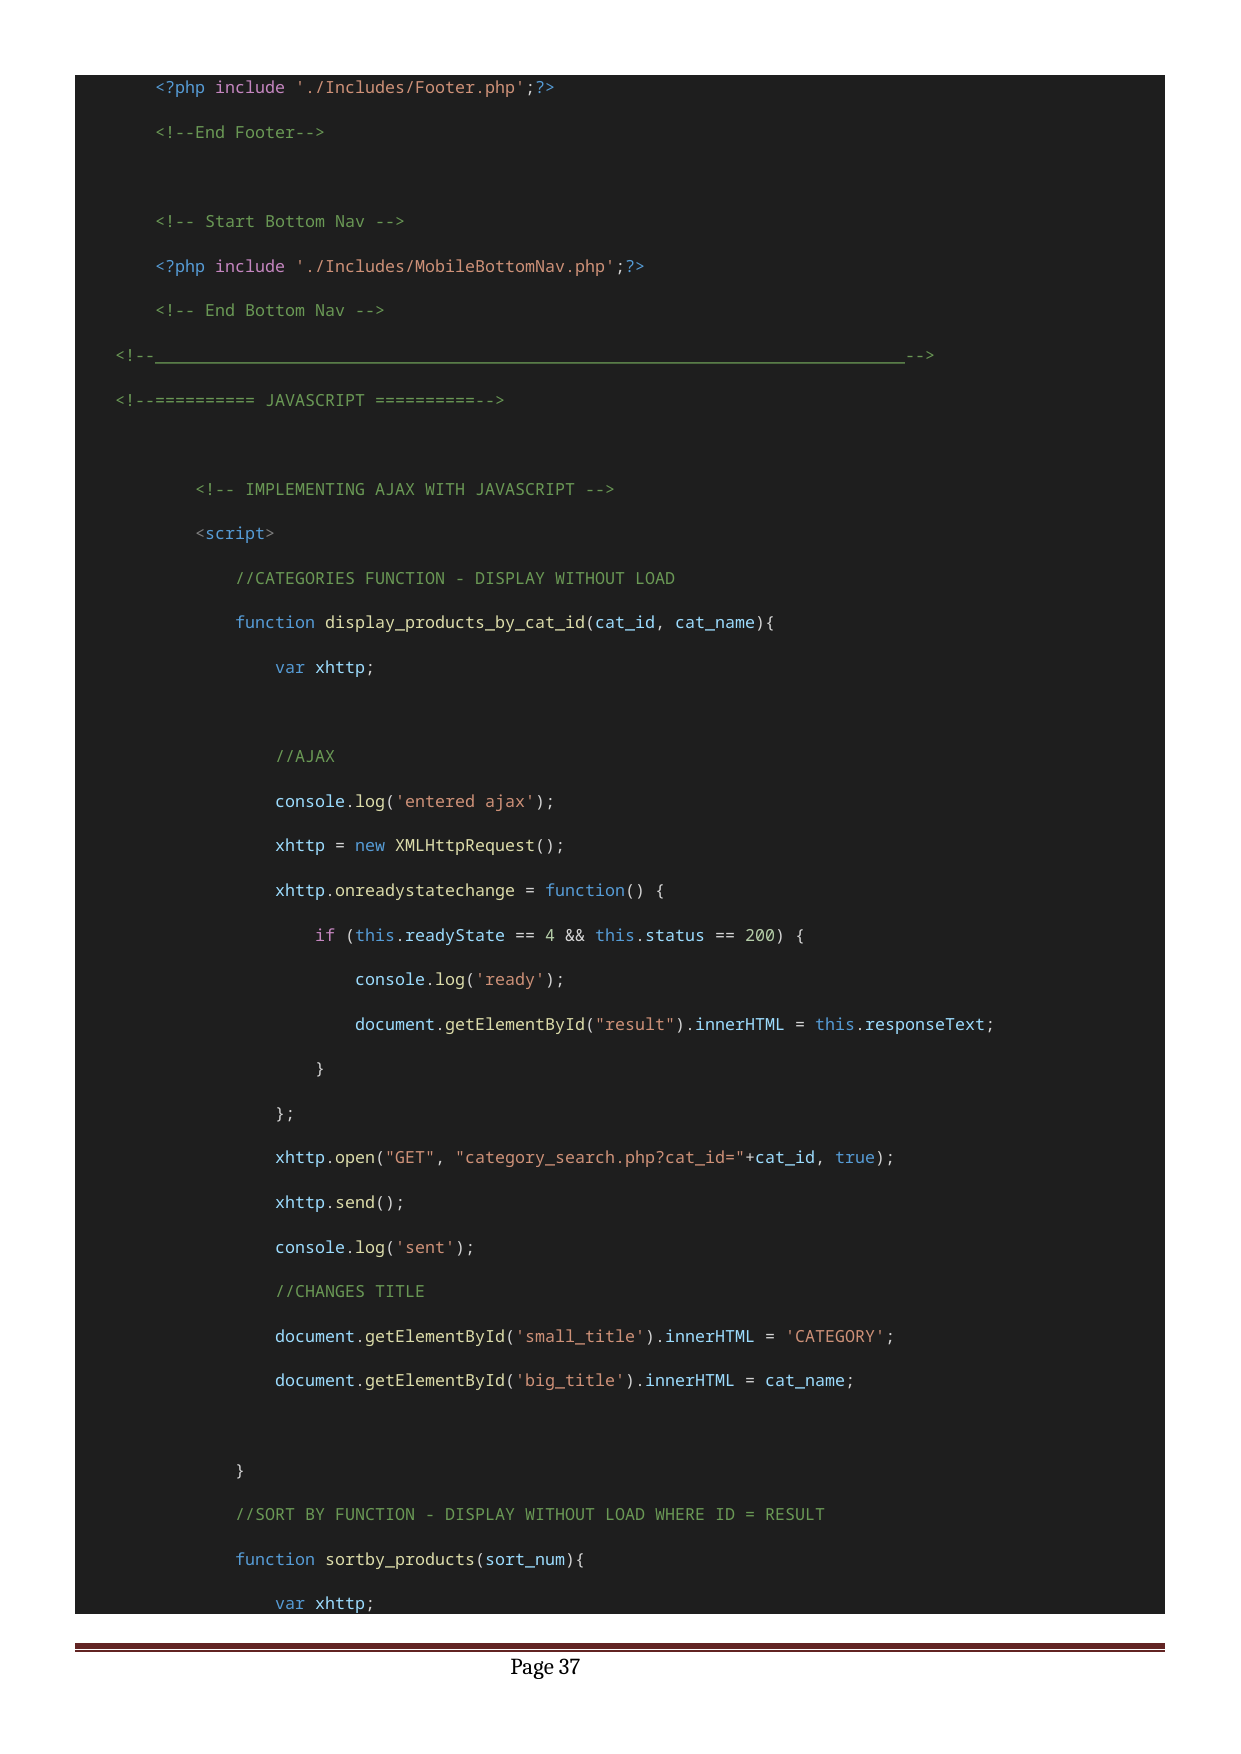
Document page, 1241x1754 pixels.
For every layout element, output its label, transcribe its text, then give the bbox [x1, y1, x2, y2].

text <!--End Footer--> [75, 119, 1165, 143]
text <!--========== JAVASCRIPT ==========--> [75, 387, 1165, 411]
text }; [75, 1100, 1165, 1124]
text <script> [75, 521, 1165, 544]
text function sortby_products(sort_num){ [75, 1546, 1165, 1570]
text var xhttp; [75, 654, 1165, 678]
text document.getElementById("result").innerHTML = this.responseText; [75, 1011, 1165, 1035]
text //CATEGORIES FUNCTION - DISPLAY WITHOUT LOAD [75, 565, 1165, 589]
text console.log('sent'); [75, 1234, 1165, 1258]
text xhttp.send(); [75, 1189, 1165, 1213]
text //SORT BY FUNCTION - DISPLAY WITHOUT LOAD WHERE ID = RESULT [75, 1502, 1165, 1525]
text xhttp.open("GET", "category_search.php?cat_id="+cat_id, true); [75, 1145, 1165, 1169]
text <!-- IMPLEMENTING AJAX WITH JAVASCRIPT --> [75, 476, 1165, 500]
text <!--___________________________________________________________________________--> [75, 342, 1165, 366]
text } [75, 1457, 1165, 1481]
text document.getElementById('big_title').innerHTML = cat_name; [75, 1368, 1165, 1392]
text <!-- Start Bottom Nav --> [75, 209, 1165, 232]
text xhttp.onreadystatechange = function() { [75, 877, 1165, 901]
text console.log('ready'); [75, 967, 1165, 990]
text } [75, 1056, 1165, 1079]
text console.log('entered ajax'); [75, 788, 1165, 812]
text if (this.readyState == 4 && this.status == 200) { [75, 922, 1165, 946]
text xhttp = new XMLHttpRequest(); [75, 833, 1165, 857]
text //CHANGES TITLE [75, 1279, 1165, 1302]
text <?php include './Includes/MobileBottomNav.php';?> [75, 253, 1165, 277]
text var xhttp; [75, 1591, 1165, 1614]
text <?php include './Includes/Footer.php';?> [75, 75, 1165, 99]
text <!-- End Bottom Nav --> [75, 298, 1165, 322]
text //AJAX [75, 744, 1165, 767]
text function display_products_by_cat_id(cat_id, cat_name){ [75, 610, 1165, 634]
text document.getElementById('small_title').innerHTML = 'CATEGORY'; [75, 1323, 1165, 1347]
